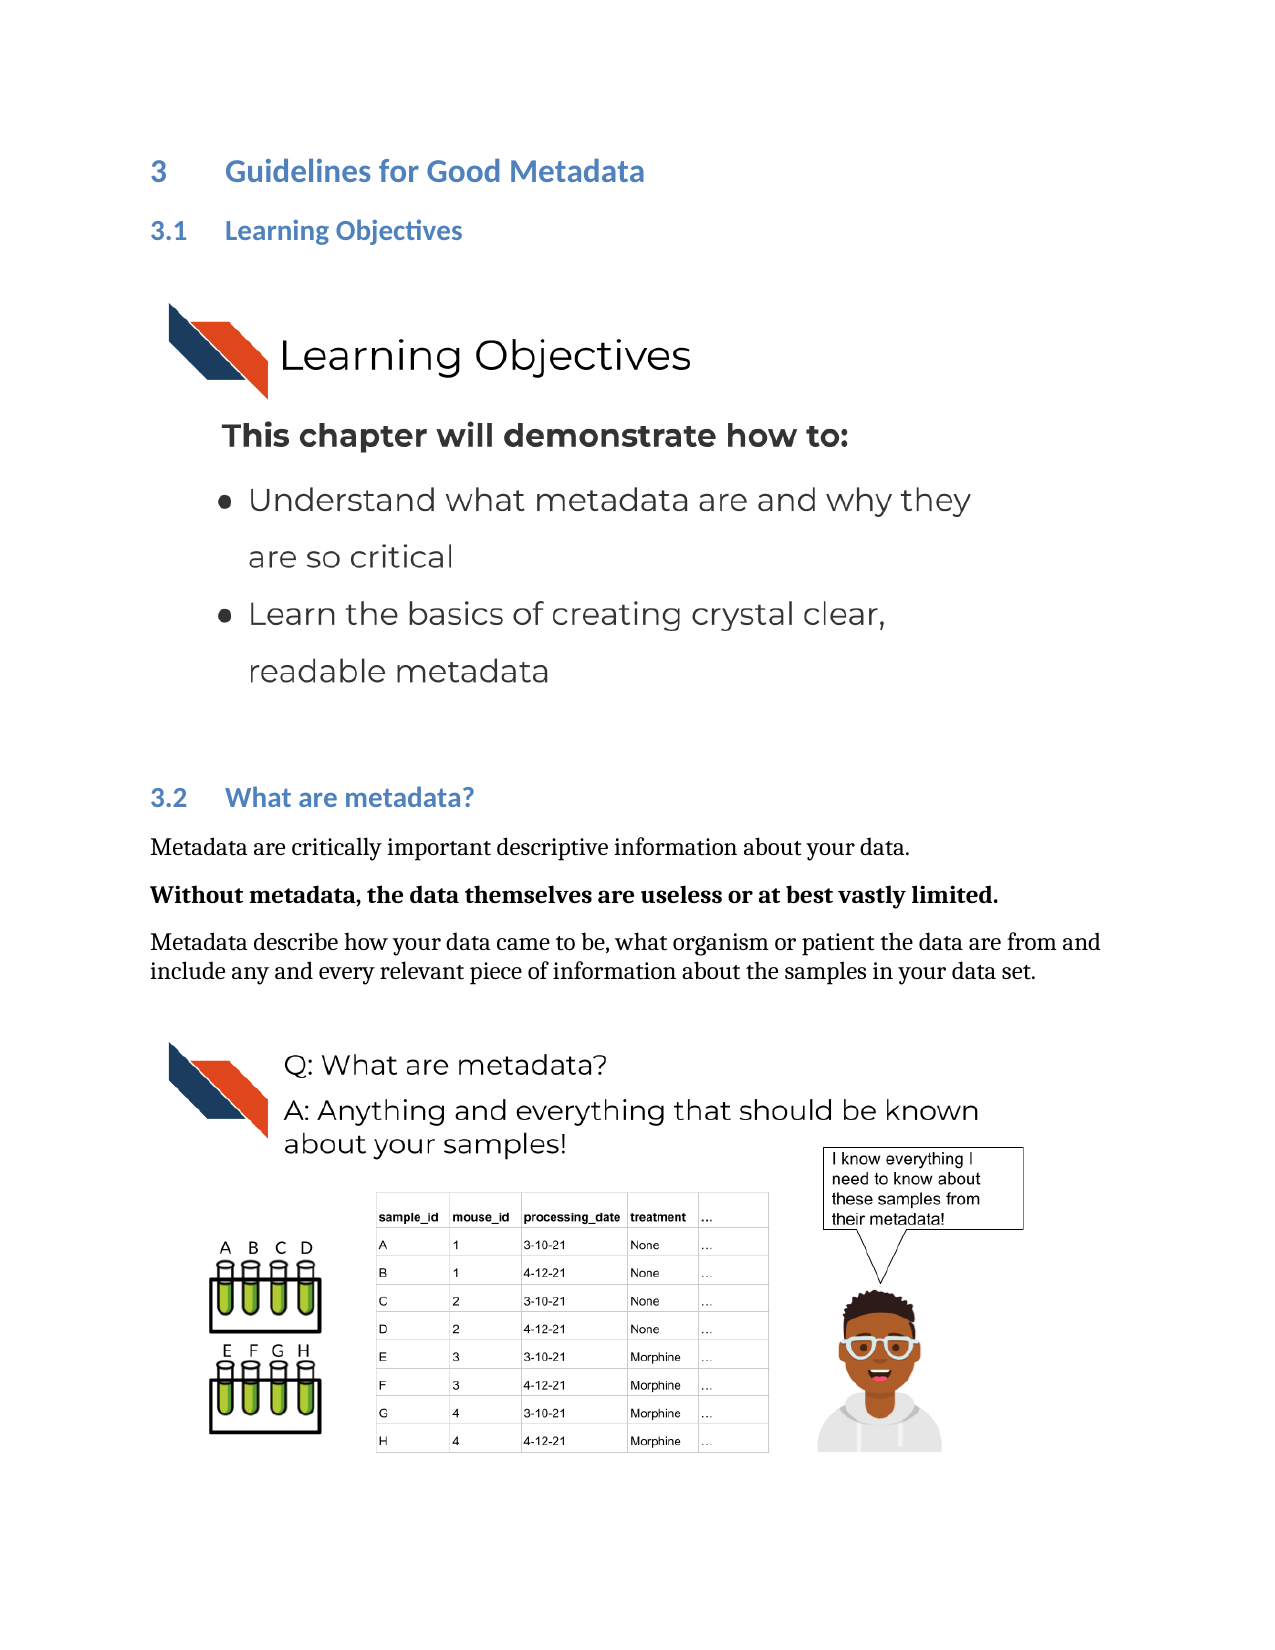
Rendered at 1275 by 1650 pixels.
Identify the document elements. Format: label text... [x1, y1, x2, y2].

picture [168, 1004, 1044, 1497]
subtitle 3 Guidelines for Good Metadata [150, 150, 1125, 191]
subtitle 3.1 Learning Objectives [150, 212, 1125, 247]
text Metadata are critically important descriptive information about your data. [150, 833, 1125, 862]
picture [168, 266, 1044, 759]
text Without metadata, the data themselves are useless or at best vastly limited. [150, 881, 1125, 909]
subtitle 3.2 What are metadata? [150, 779, 1125, 814]
text Metadata describe how your data came to be, what organism or patient the data are from and include any and every relevant piece of information about the samples in your data set. [150, 928, 1125, 986]
